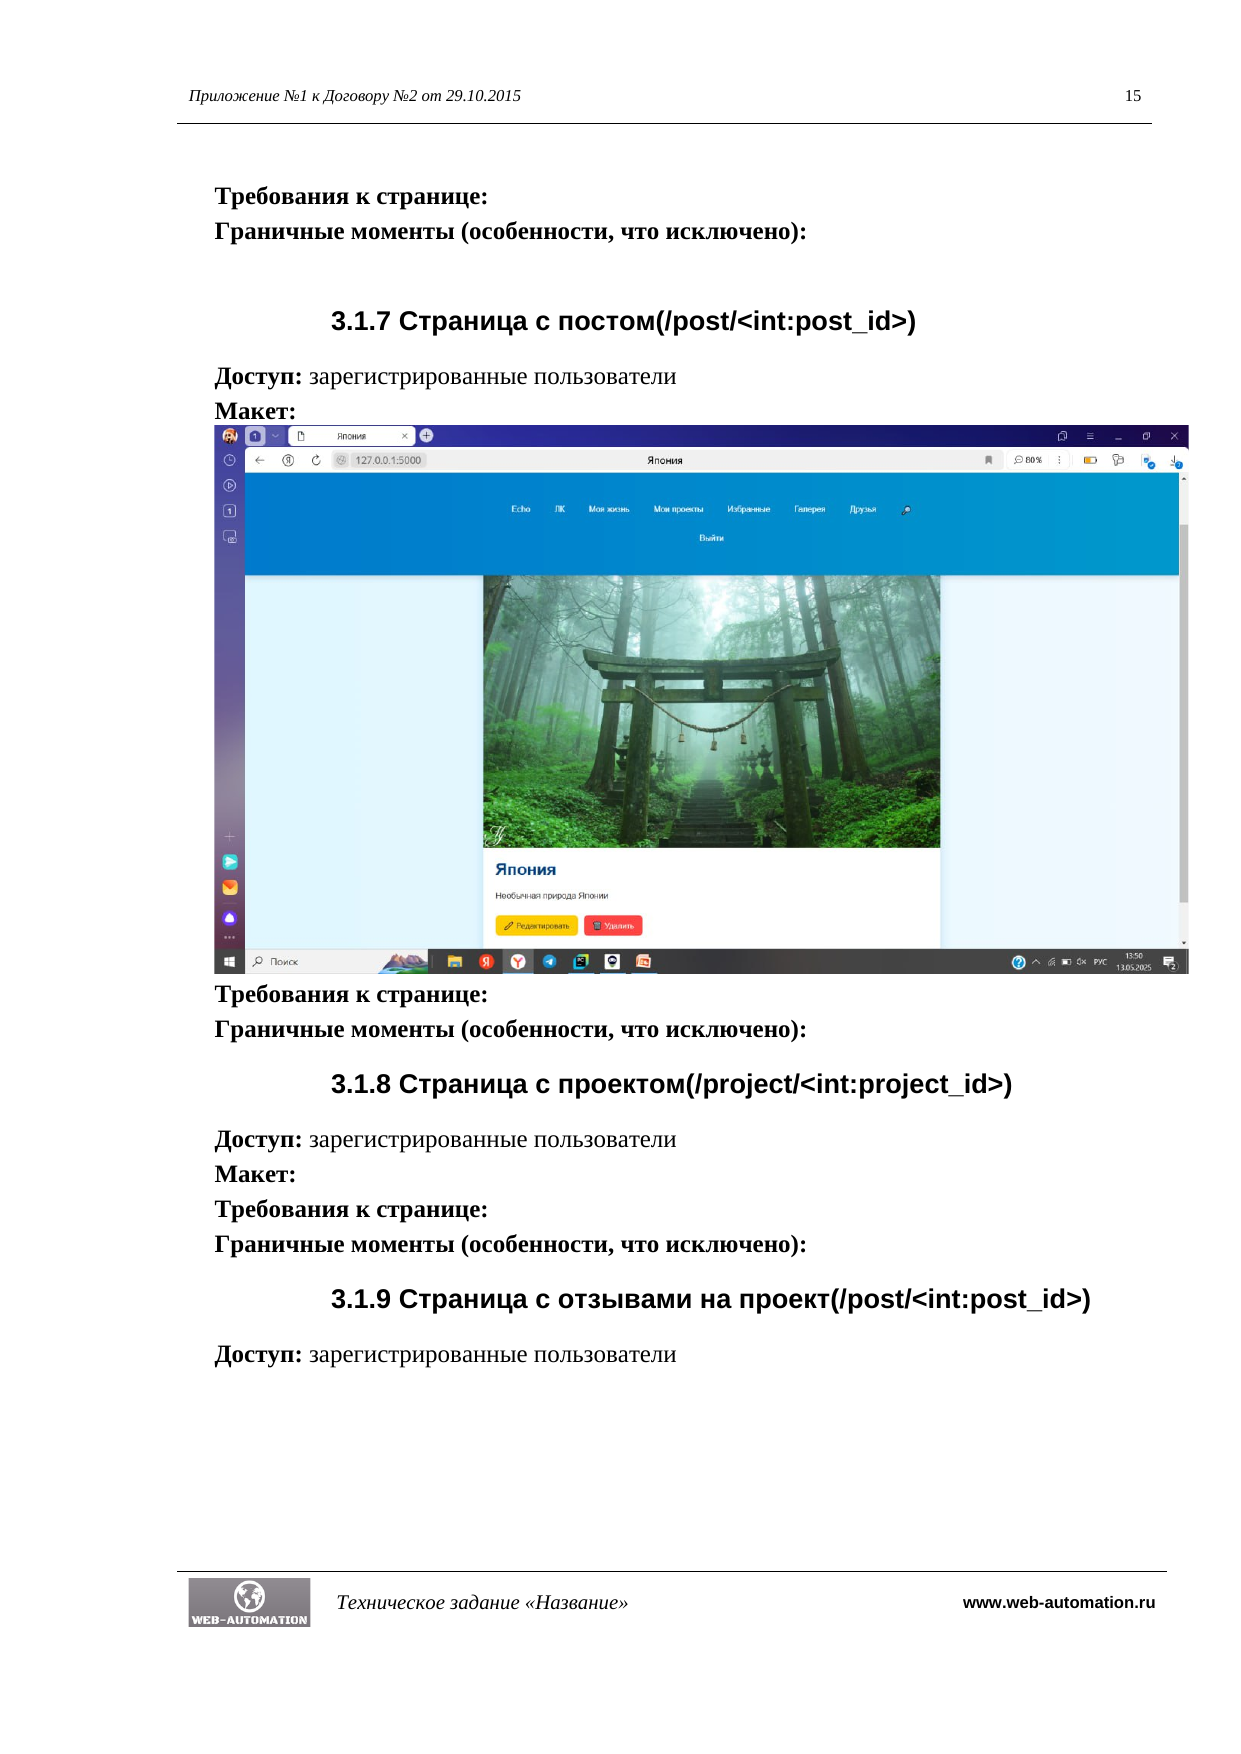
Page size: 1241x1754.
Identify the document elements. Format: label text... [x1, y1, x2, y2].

text Доступ: зарегистрированные пользователи [214, 1124, 1152, 1153]
picture [188, 1578, 311, 1627]
text Граничные моменты (особенности, что исключено): [214, 1014, 1152, 1043]
picture [214, 425, 1189, 974]
text Требования к странице: [214, 1194, 1152, 1223]
text Макет: [214, 1159, 1152, 1188]
subtitle Страница с постом(/post/<int:post_id>) [289, 305, 1152, 336]
subtitle Страница с проектом(/project/<int:project_id>) [289, 1068, 1152, 1099]
text Доступ: зарегистрированные пользователи [214, 361, 1152, 390]
subtitle Страница с отзывами на проект(/post/<int:post_id>) [289, 1283, 1152, 1314]
text Макет: [214, 396, 1152, 425]
text Требования к странице: [214, 181, 1152, 210]
text Граничные моменты (особенности, что исключено): [214, 1229, 1152, 1258]
text Доступ: зарегистрированные пользователи [214, 1339, 1152, 1368]
text Граничные моменты (особенности, что исключено): [214, 216, 1152, 245]
text Требования к странице: [214, 979, 1152, 1008]
